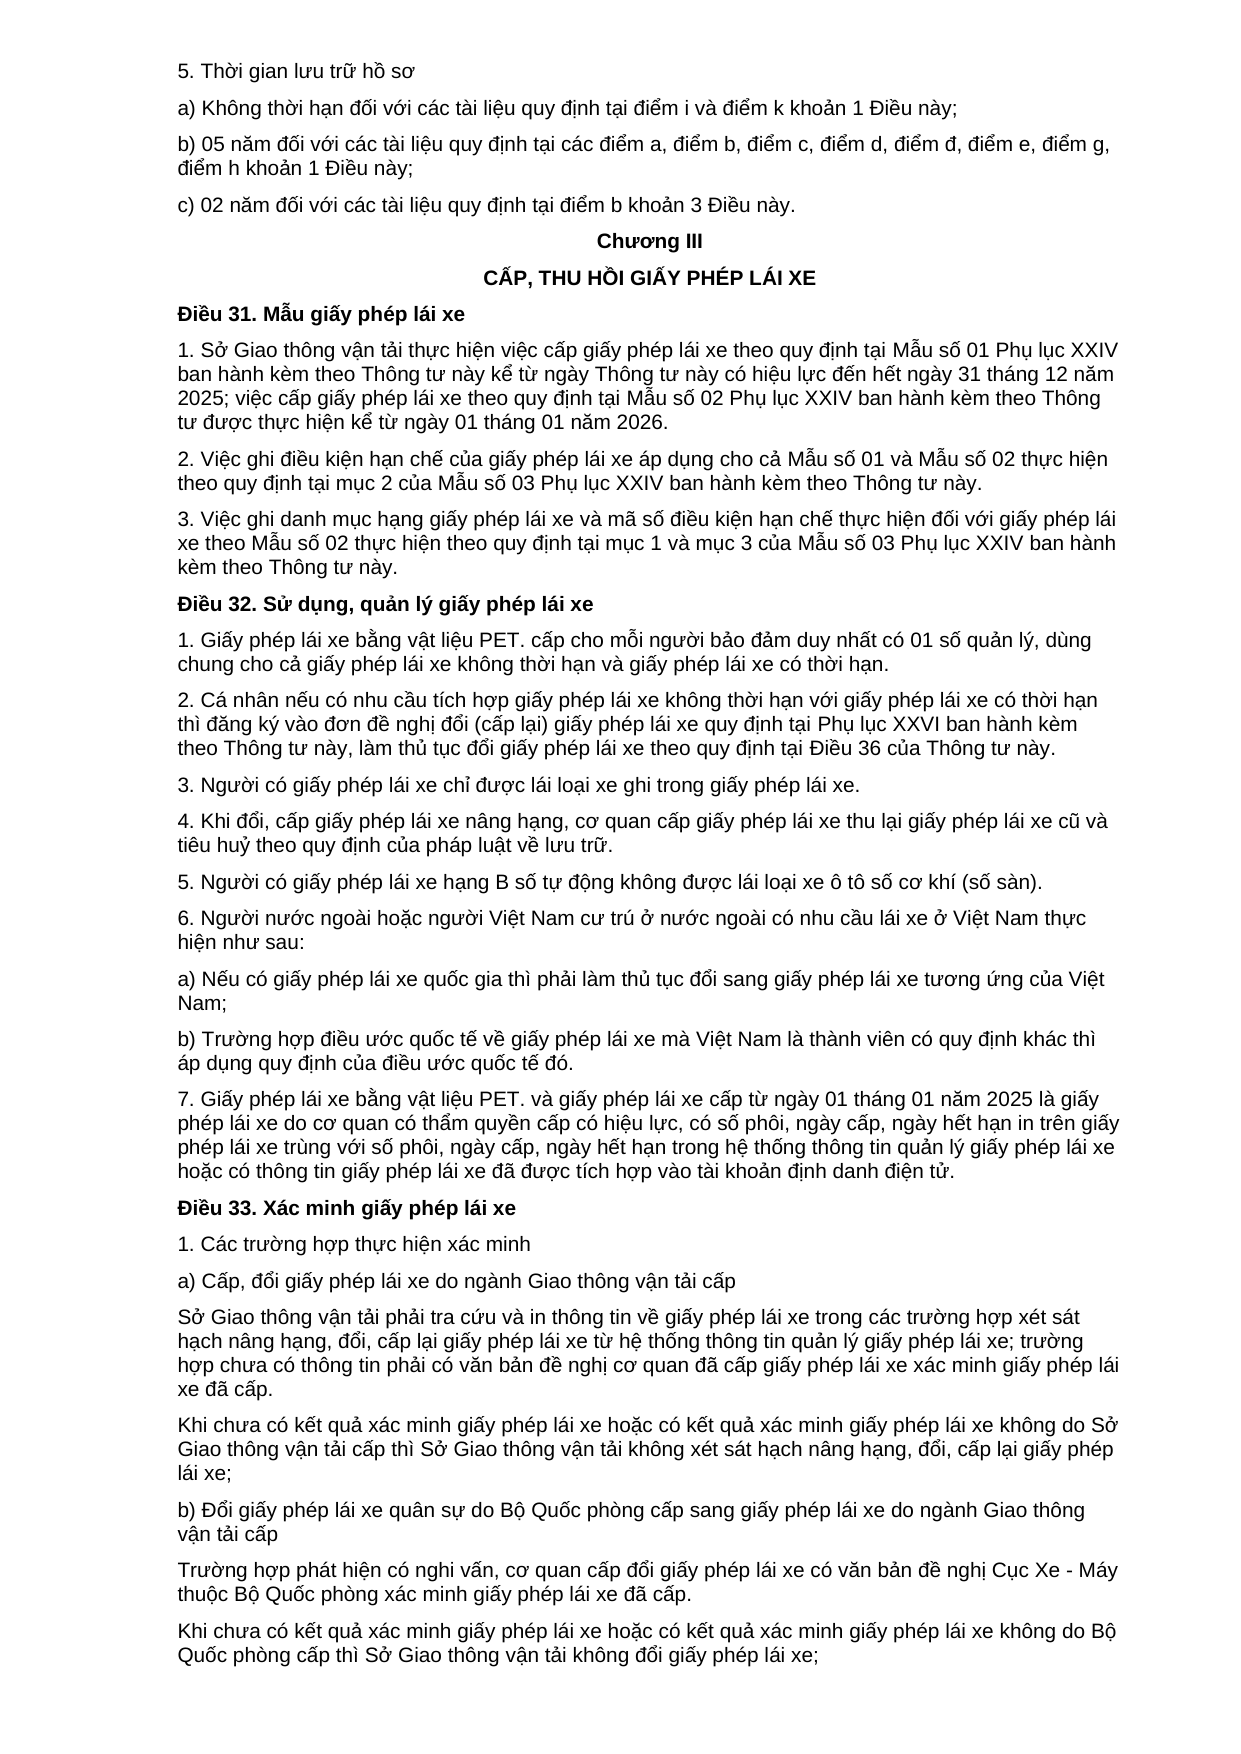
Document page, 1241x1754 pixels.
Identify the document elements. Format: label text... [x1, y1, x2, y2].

text 3. Việc ghi danh mục hạng giấy phép lái xe và mã số điều kiện hạn chế thực hiện đối với giấy phép lái xe theo Mẫu số 02 thực hiện theo quy định tại mục 1 và mục 3 của Mẫu số 03 Phụ lục XXIV ban hành kèm theo Thông tư này. [177, 507, 1122, 579]
text Khi chưa có kết quả xác minh giấy phép lái xe hoặc có kết quả xác minh giấy phép lái xe không do Bộ Quốc phòng cấp thì Sở Giao thông vận tải không đổi giấy phép lái xe; [177, 1618, 1122, 1666]
text 1. Giấy phép lái xe bằng vật liệu PET. cấp cho mỗi người bảo đảm duy nhất có 01 số quản lý, dùng chung cho cả giấy phép lái xe không thời hạn và giấy phép lái xe có thời hạn. [177, 628, 1122, 676]
text 6. Người nước ngoài hoặc người Việt Nam cư trú ở nước ngoài có nhu cầu lái xe ở Việt Nam thực hiện như sau: [177, 906, 1122, 954]
text 5. Người có giấy phép lái xe hạng B số tự động không được lái loại xe ô tô số cơ khí (số sàn). [177, 869, 1122, 893]
text 3. Người có giấy phép lái xe chỉ được lái loại xe ghi trong giấy phép lái xe. [177, 773, 1122, 797]
text 1. Các trường hợp thực hiện xác minh [177, 1232, 1122, 1256]
text 4. Khi đổi, cấp giấy phép lái xe nâng hạng, cơ quan cấp giấy phép lái xe thu lại giấy phép lái xe cũ và tiêu huỷ theo quy định của pháp luật về lưu trữ. [177, 809, 1122, 857]
text a) Cấp, đổi giấy phép lái xe do ngành Giao thông vận tải cấp [177, 1268, 1122, 1292]
text Điều 31. Mẫu giấy phép lái xe [177, 302, 1122, 326]
text 1. Sở Giao thông vận tải thực hiện việc cấp giấy phép lái xe theo quy định tại Mẫu số 01 Phụ lục XXIV ban hành kèm theo Thông tư này kể từ ngày Thông tư này có hiệu lực đến hết ngày 31 tháng 12 năm 2025; việc cấp giấy phép lái xe theo quy định tại Mẫu số 02 Phụ lục XXIV ban hành kèm theo Thông tư được thực hiện kể từ ngày 01 tháng 01 năm 2026. [177, 338, 1122, 434]
text 2. Cá nhân nếu có nhu cầu tích hợp giấy phép lái xe không thời hạn với giấy phép lái xe có thời hạn thì đăng ký vào đơn đề nghị đổi (cấp lại) giấy phép lái xe quy định tại Phụ lục XXVI ban hành kèm theo Thông tư này, làm thủ tục đổi giấy phép lái xe theo quy định tại Điều 36 của Thông tư này. [177, 688, 1122, 760]
text b) Trường hợp điều ước quốc tế về giấy phép lái xe mà Việt Nam là thành viên có quy định khác thì áp dụng quy định của điều ước quốc tế đó. [177, 1027, 1122, 1075]
text Chương III [177, 229, 1122, 253]
text Điều 32. Sử dụng, quản lý giấy phép lái xe [177, 591, 1122, 615]
text 2. Việc ghi điều kiện hạn chế của giấy phép lái xe áp dụng cho cả Mẫu số 01 và Mẫu số 02 thực hiện theo quy định tại mục 2 của Mẫu số 03 Phụ lục XXIV ban hành kèm theo Thông tư này. [177, 447, 1122, 494]
text CẤP, THU HỒI GIẤY PHÉP LÁI XE [177, 265, 1122, 289]
text 7. Giấy phép lái xe bằng vật liệu PET. và giấy phép lái xe cấp từ ngày 01 tháng 01 năm 2025 là giấy phép lái xe do cơ quan có thẩm quyền cấp có hiệu lực, có số phôi, ngày cấp, ngày hết hạn in trên giấy phép lái xe trùng với số phôi, ngày cấp, ngày hết hạn trong hệ thống thông tin quản lý giấy phép lái xe hoặc có thông tin giấy phép lái xe đã được tích hợp vào tài khoản định danh điện tử. [177, 1087, 1122, 1183]
text a) Không thời hạn đối với các tài liệu quy định tại điểm i và điểm k khoản 1 Điều này; [177, 96, 1122, 119]
text c) 02 năm đối với các tài liệu quy định tại điểm b khoản 3 Điều này. [177, 192, 1122, 216]
text b) 05 năm đối với các tài liệu quy định tại các điểm a, điểm b, điểm c, điểm d, điểm đ, điểm e, điểm g, điểm h khoản 1 Điều này; [177, 132, 1122, 180]
text Điều 33. Xác minh giấy phép lái xe [177, 1196, 1122, 1219]
text 5. Thời gian lưu trữ hồ sơ [177, 59, 1122, 83]
text Khi chưa có kết quả xác minh giấy phép lái xe hoặc có kết quả xác minh giấy phép lái xe không do Sở Giao thông vận tải cấp thì Sở Giao thông vận tải không xét sát hạch nâng hạng, đổi, cấp lại giấy phép lái xe; [177, 1413, 1122, 1485]
text Trường hợp phát hiện có nghi vấn, cơ quan cấp đổi giấy phép lái xe có văn bản đề nghị Cục Xe - Máy thuộc Bộ Quốc phòng xác minh giấy phép lái xe đã cấp. [177, 1558, 1122, 1606]
text Sở Giao thông vận tải phải tra cứu và in thông tin về giấy phép lái xe trong các trường hợp xét sát hạch nâng hạng, đổi, cấp lại giấy phép lái xe từ hệ thống thông tin quản lý giấy phép lái xe; trường hợp chưa có thông tin phải có văn bản đề nghị cơ quan đã cấp giấy phép lái xe xác minh giấy phép lái xe đã cấp. [177, 1305, 1122, 1401]
text a) Nếu có giấy phép lái xe quốc gia thì phải làm thủ tục đổi sang giấy phép lái xe tương ứng của Việt Nam; [177, 966, 1122, 1014]
text b) Đổi giấy phép lái xe quân sự do Bộ Quốc phòng cấp sang giấy phép lái xe do ngành Giao thông vận tải cấp [177, 1498, 1122, 1546]
